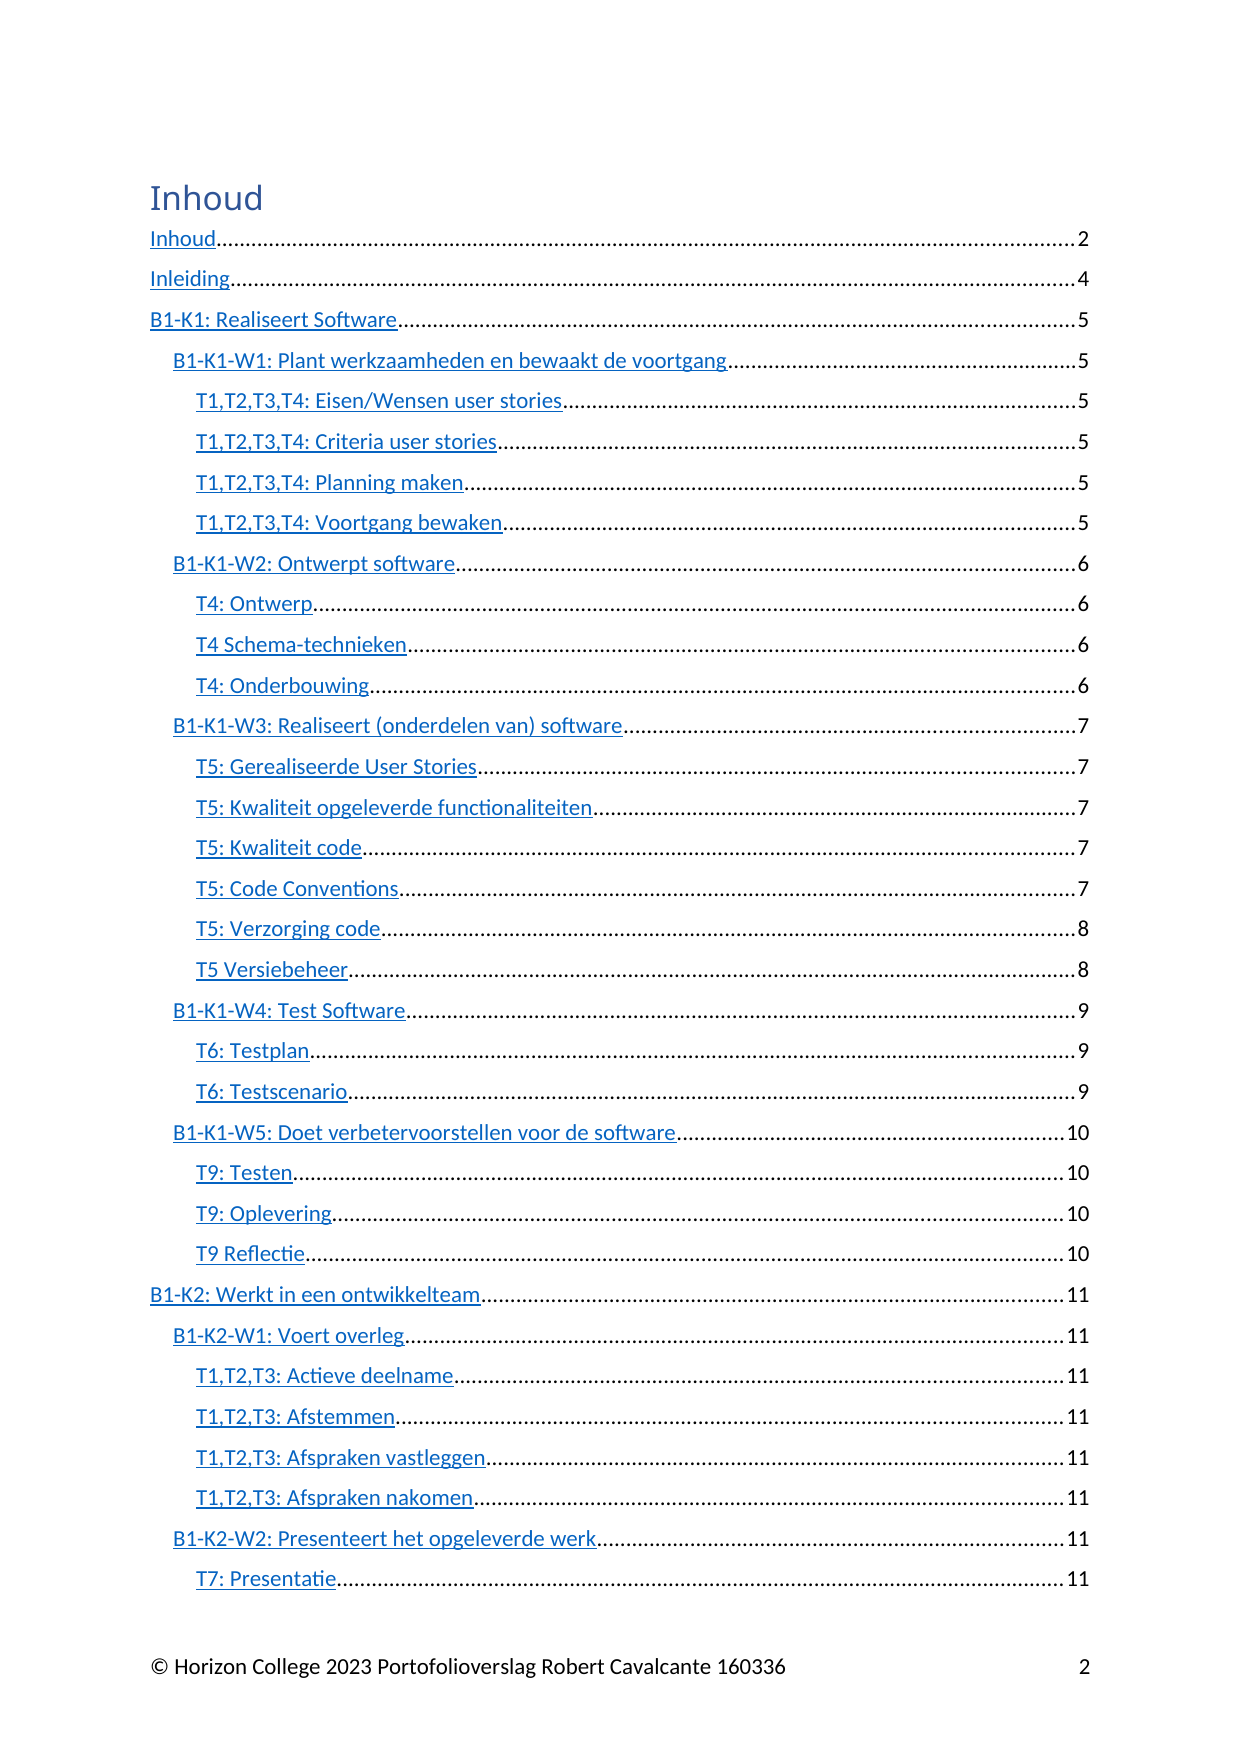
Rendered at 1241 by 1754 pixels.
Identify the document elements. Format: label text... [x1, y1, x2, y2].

text Inhoud [150, 175, 1090, 220]
text T1,T2,T3: Afspraken vastleggen 11 [196, 1443, 1090, 1471]
text T5 Versiebeheer 8 [196, 955, 1090, 983]
text T1,T2,T3: Afstemmen 11 [196, 1402, 1090, 1430]
text T6: Testplan 9 [196, 1036, 1090, 1064]
text B1-K2-W2: Presenteert het opgeleverde werk 11 [173, 1524, 1090, 1552]
text T9 Reflectie 10 [196, 1239, 1090, 1268]
text T1,T2,T3,T4: Criteria user stories 5 [196, 427, 1090, 455]
text B1-K1-W1: Plant werkzaamheden en bewaakt de voortgang 5 [173, 346, 1090, 374]
text T9: Oplevering 10 [196, 1199, 1090, 1227]
text B1-K2: Werkt in een ontwikkelteam 11 [150, 1280, 1090, 1308]
text T5: Kwaliteit opgeleverde functionaliteiten 7 [196, 793, 1090, 821]
text B1-K1: Realiseert Software 5 [150, 305, 1090, 333]
text T4: Onderbouwing 6 [196, 671, 1090, 699]
text Inleiding 4 [150, 264, 1090, 293]
text Inhoud 2 [150, 224, 1090, 252]
text B1-K1-W3: Realiseert (onderdelen van) software 7 [173, 711, 1090, 739]
text T1,T2,T3,T4: Voortgang bewaken 5 [196, 508, 1090, 536]
text T5: Gerealiseerde User Stories 7 [196, 752, 1090, 780]
text T4: Ontwerp 6 [196, 589, 1090, 618]
text B1-K1-W5: Doet verbetervoorstellen voor de software 10 [173, 1118, 1090, 1146]
text T7: Presentatie 11 [196, 1564, 1090, 1593]
text T1,T2,T3,T4: Planning maken 5 [196, 468, 1090, 496]
text T5: Code Conventions 7 [196, 874, 1090, 902]
text T4 Schema-technieken 6 [196, 630, 1090, 658]
text T1,T2,T3,T4: Eisen/Wensen user stories 5 [196, 386, 1090, 414]
text T1,T2,T3: Actieve deelname 11 [196, 1361, 1090, 1389]
text T9: Testen 10 [196, 1158, 1090, 1186]
text B1-K1-W4: Test Software 9 [173, 996, 1090, 1024]
text T1,T2,T3: Afspraken nakomen 11 [196, 1483, 1090, 1511]
text B1-K2-W1: Voert overleg 11 [173, 1321, 1090, 1349]
text T5: Verzorging code 8 [196, 914, 1090, 943]
text T5: Kwaliteit code 7 [196, 833, 1090, 861]
text T6: Testscenario 9 [196, 1077, 1090, 1105]
text B1-K1-W2: Ontwerpt software 6 [173, 549, 1090, 577]
